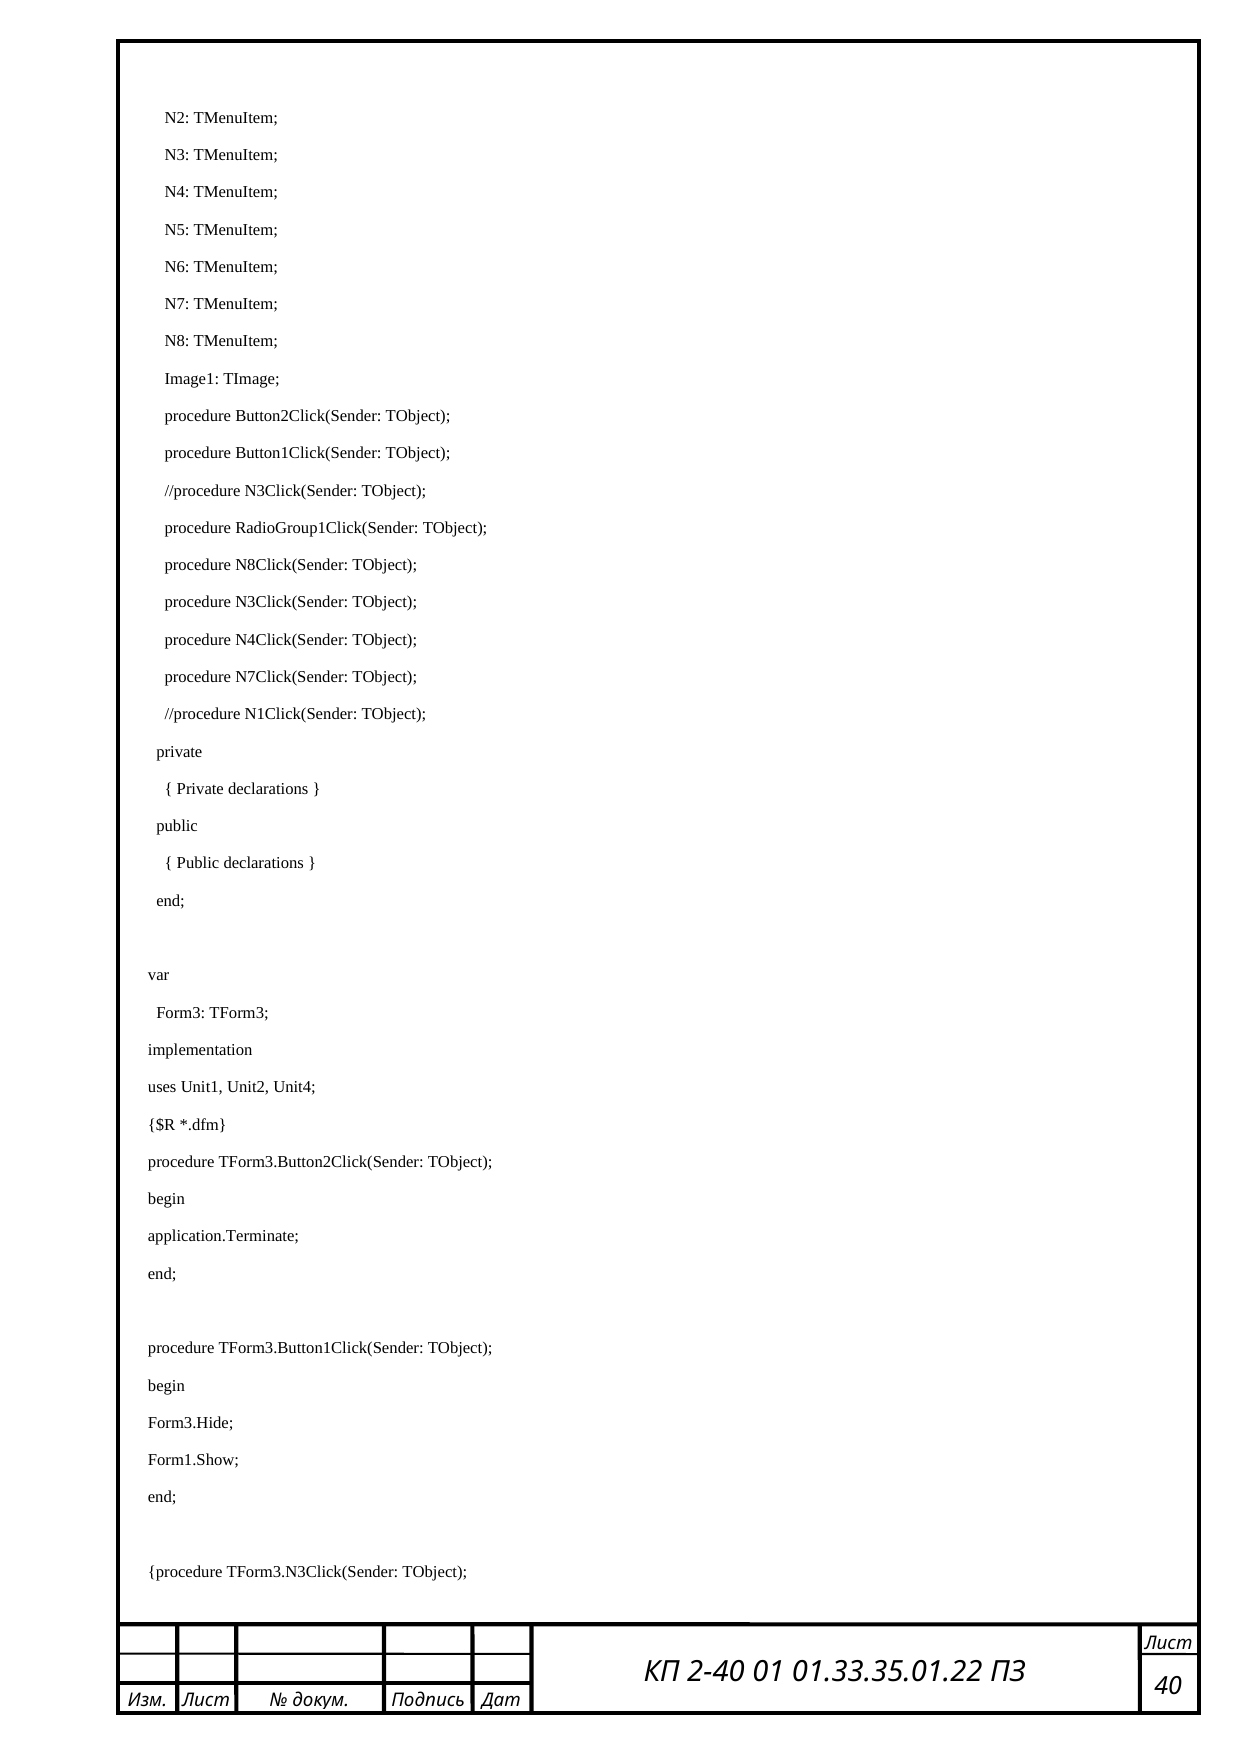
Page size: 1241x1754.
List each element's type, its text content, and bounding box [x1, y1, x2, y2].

text {procedure TForm3.N3Click(Sender: TObject); [148, 1562, 1175, 1581]
text uses Unit1, Unit2, Unit4; [148, 1077, 1175, 1096]
text //procedure N1Click(Sender: TObject); [148, 704, 1175, 723]
text {$R *.dfm} [148, 1114, 1175, 1133]
text procedure Button1Click(Sender: TObject); [148, 443, 1175, 462]
text //procedure N3Click(Sender: TObject); [148, 480, 1175, 499]
text N7: TMenuItem; [148, 294, 1175, 313]
text var [148, 965, 1175, 984]
text N3: TMenuItem; [148, 145, 1175, 164]
text N6: TMenuItem; [148, 257, 1175, 276]
text procedure TForm3.Button2Click(Sender: TObject); [148, 1152, 1175, 1171]
text procedure Button2Click(Sender: TObject); [148, 406, 1175, 425]
text public [148, 816, 1175, 835]
text private [148, 741, 1175, 761]
text Image1: TImage; [148, 368, 1175, 388]
text N8: TMenuItem; [148, 331, 1175, 350]
text procedure N4Click(Sender: TObject); [148, 629, 1175, 649]
text Form3: TForm3; [148, 1002, 1175, 1022]
text application.Terminate; [148, 1226, 1175, 1245]
text procedure N8Click(Sender: TObject); [148, 555, 1175, 574]
text procedure TForm3.Button1Click(Sender: TObject); [148, 1338, 1175, 1357]
text procedure RadioGroup1Click(Sender: TObject); [148, 518, 1175, 537]
text end; [148, 891, 1175, 910]
text begin [148, 1375, 1175, 1394]
text end; [148, 1487, 1175, 1506]
text N2: TMenuItem; [148, 107, 1175, 127]
text procedure N3Click(Sender: TObject); [148, 592, 1175, 611]
text Form1.Show; [148, 1450, 1175, 1469]
text N5: TMenuItem; [148, 219, 1175, 238]
text implementation [148, 1040, 1175, 1059]
text { Private declarations } [148, 779, 1175, 798]
text Form3.Hide; [148, 1413, 1175, 1432]
text end; [148, 1263, 1175, 1283]
text procedure N7Click(Sender: TObject); [148, 667, 1175, 686]
text begin [148, 1189, 1175, 1208]
text { Public declarations } [148, 853, 1175, 872]
text N4: TMenuItem; [148, 182, 1175, 201]
